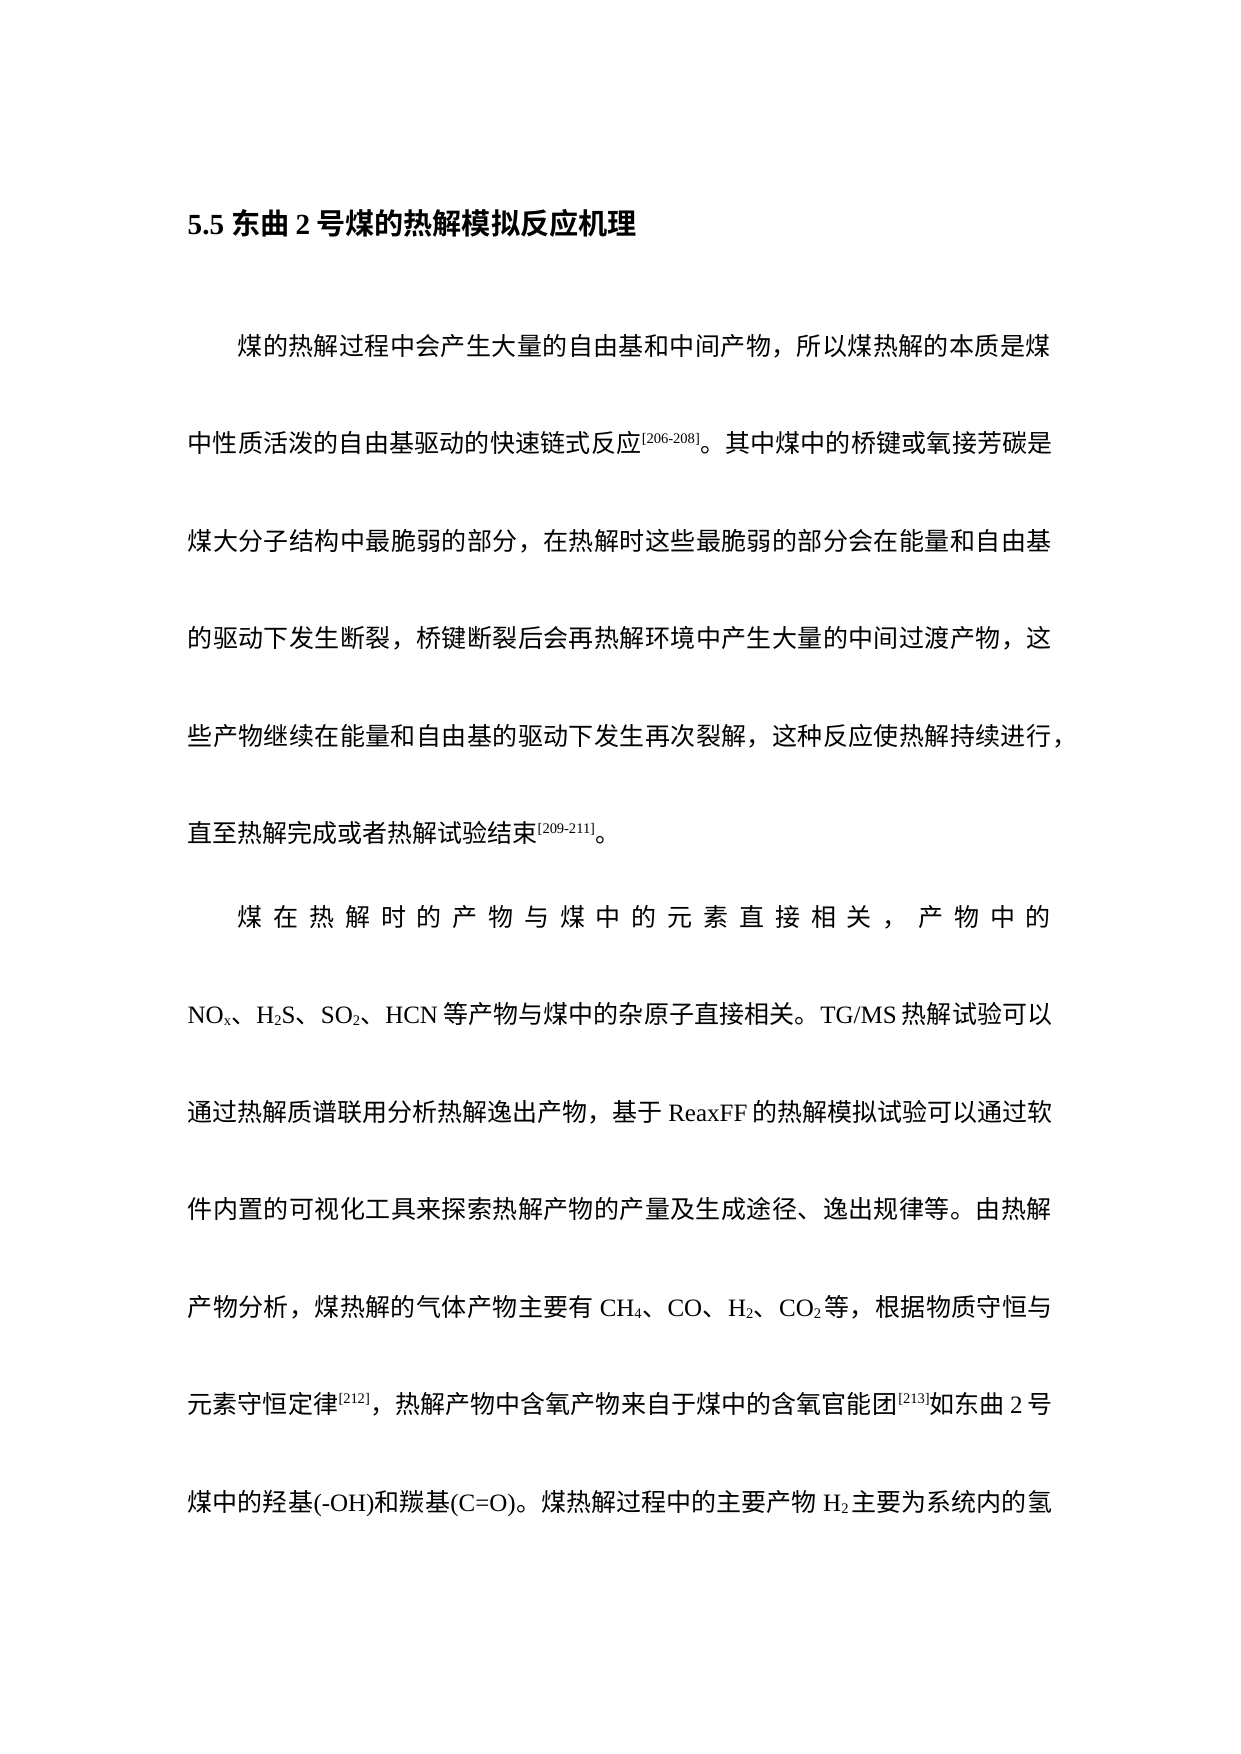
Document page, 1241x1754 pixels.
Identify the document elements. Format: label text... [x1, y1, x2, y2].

subtitle 5.5 东曲2号煤的热解模拟反应机理 [187, 189, 1053, 254]
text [187, 883, 1053, 1533]
text 煤的热解过程中会产生大量的自由基和中间产物，所以煤热解的本质是煤中性质活泼的自由基驱动的快速链式反应[206-208]。其中煤中的桥键或氧接芳碳是煤大分子结构中最脆弱的部分，在热解时这些最脆弱的部分会在能量和自由基的驱动下发生断裂，桥键断裂后会再热解环境中产生大量的中间过渡产物，这些产物继续在能量和自由基的驱动下发生再次裂解，这种反应使热解持续进行，直至热解完成或者热解试验结束[209-211]。 [187, 312, 1053, 864]
